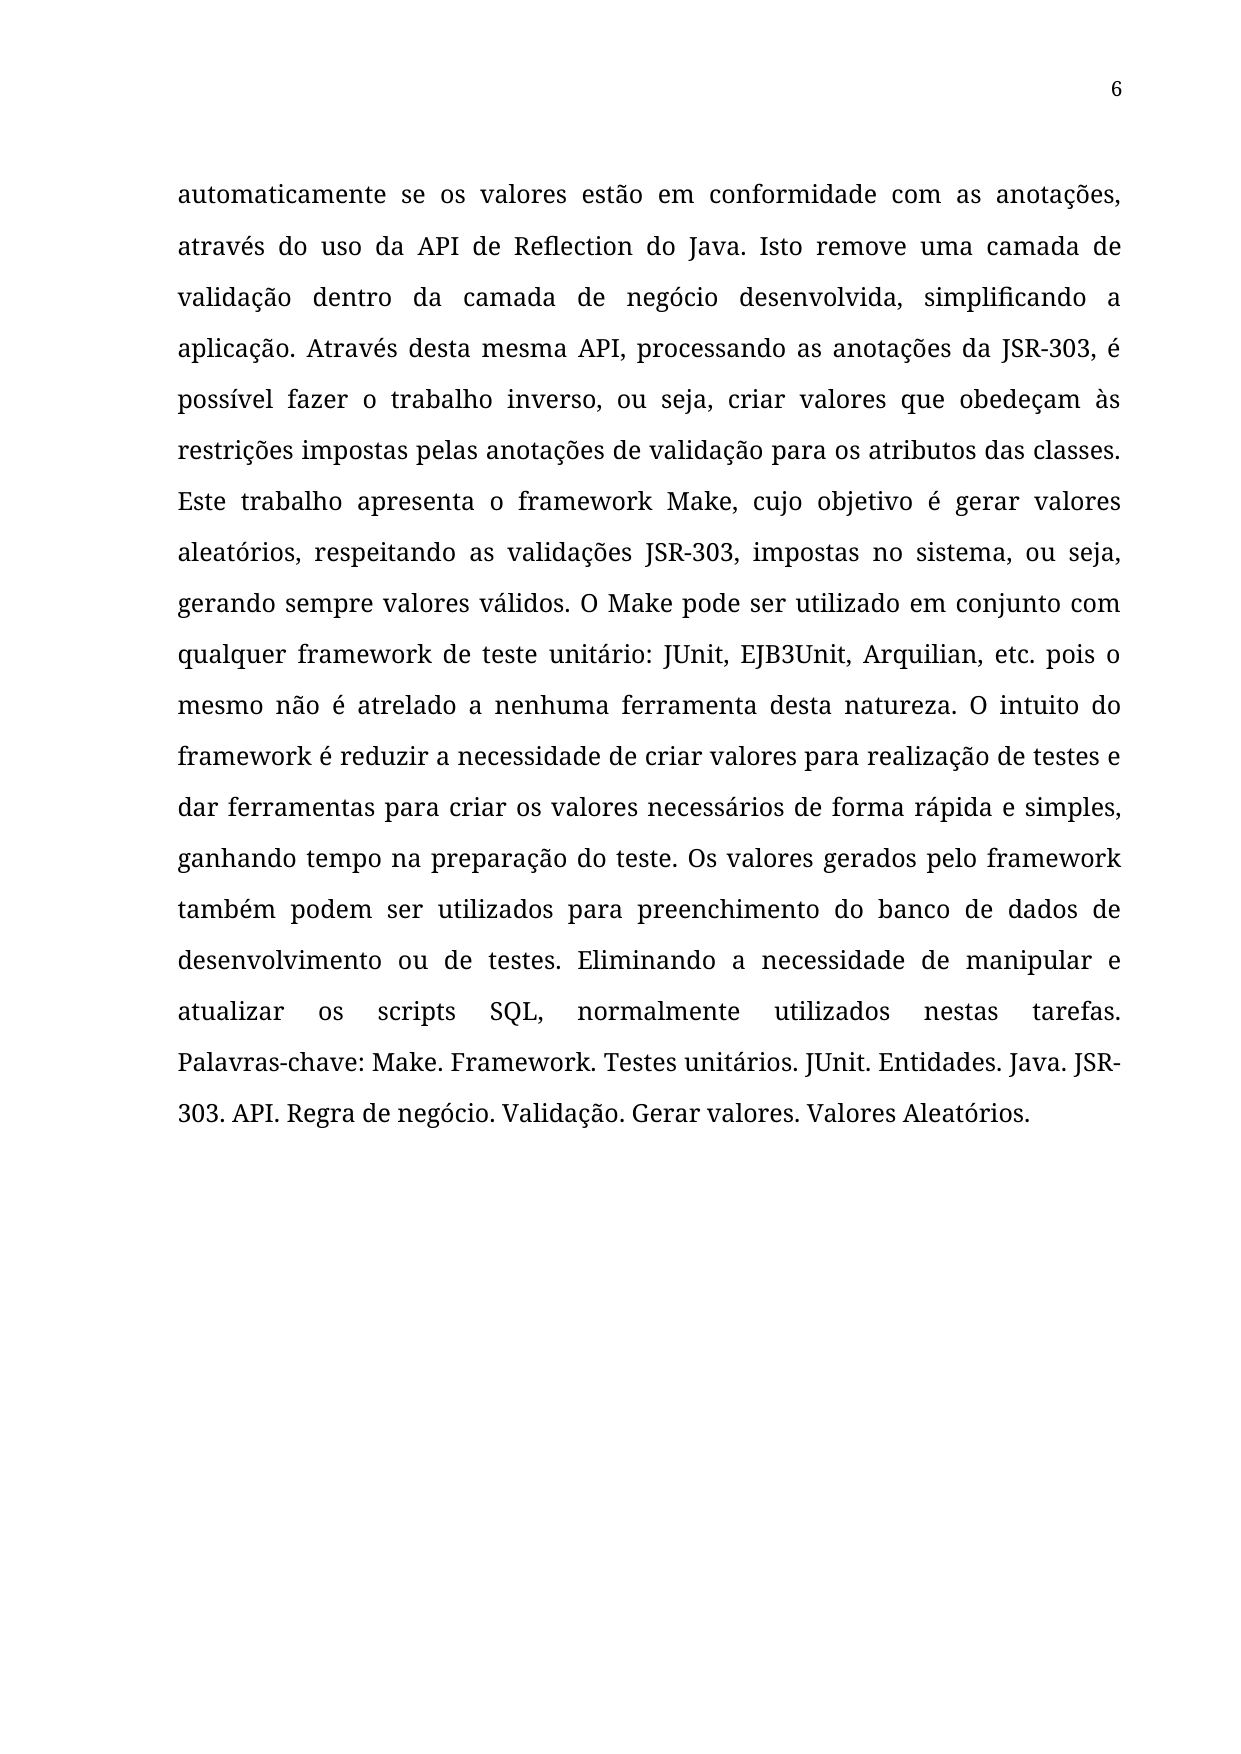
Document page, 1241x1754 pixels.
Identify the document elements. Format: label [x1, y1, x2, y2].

text [177, 177, 1122, 1130]
